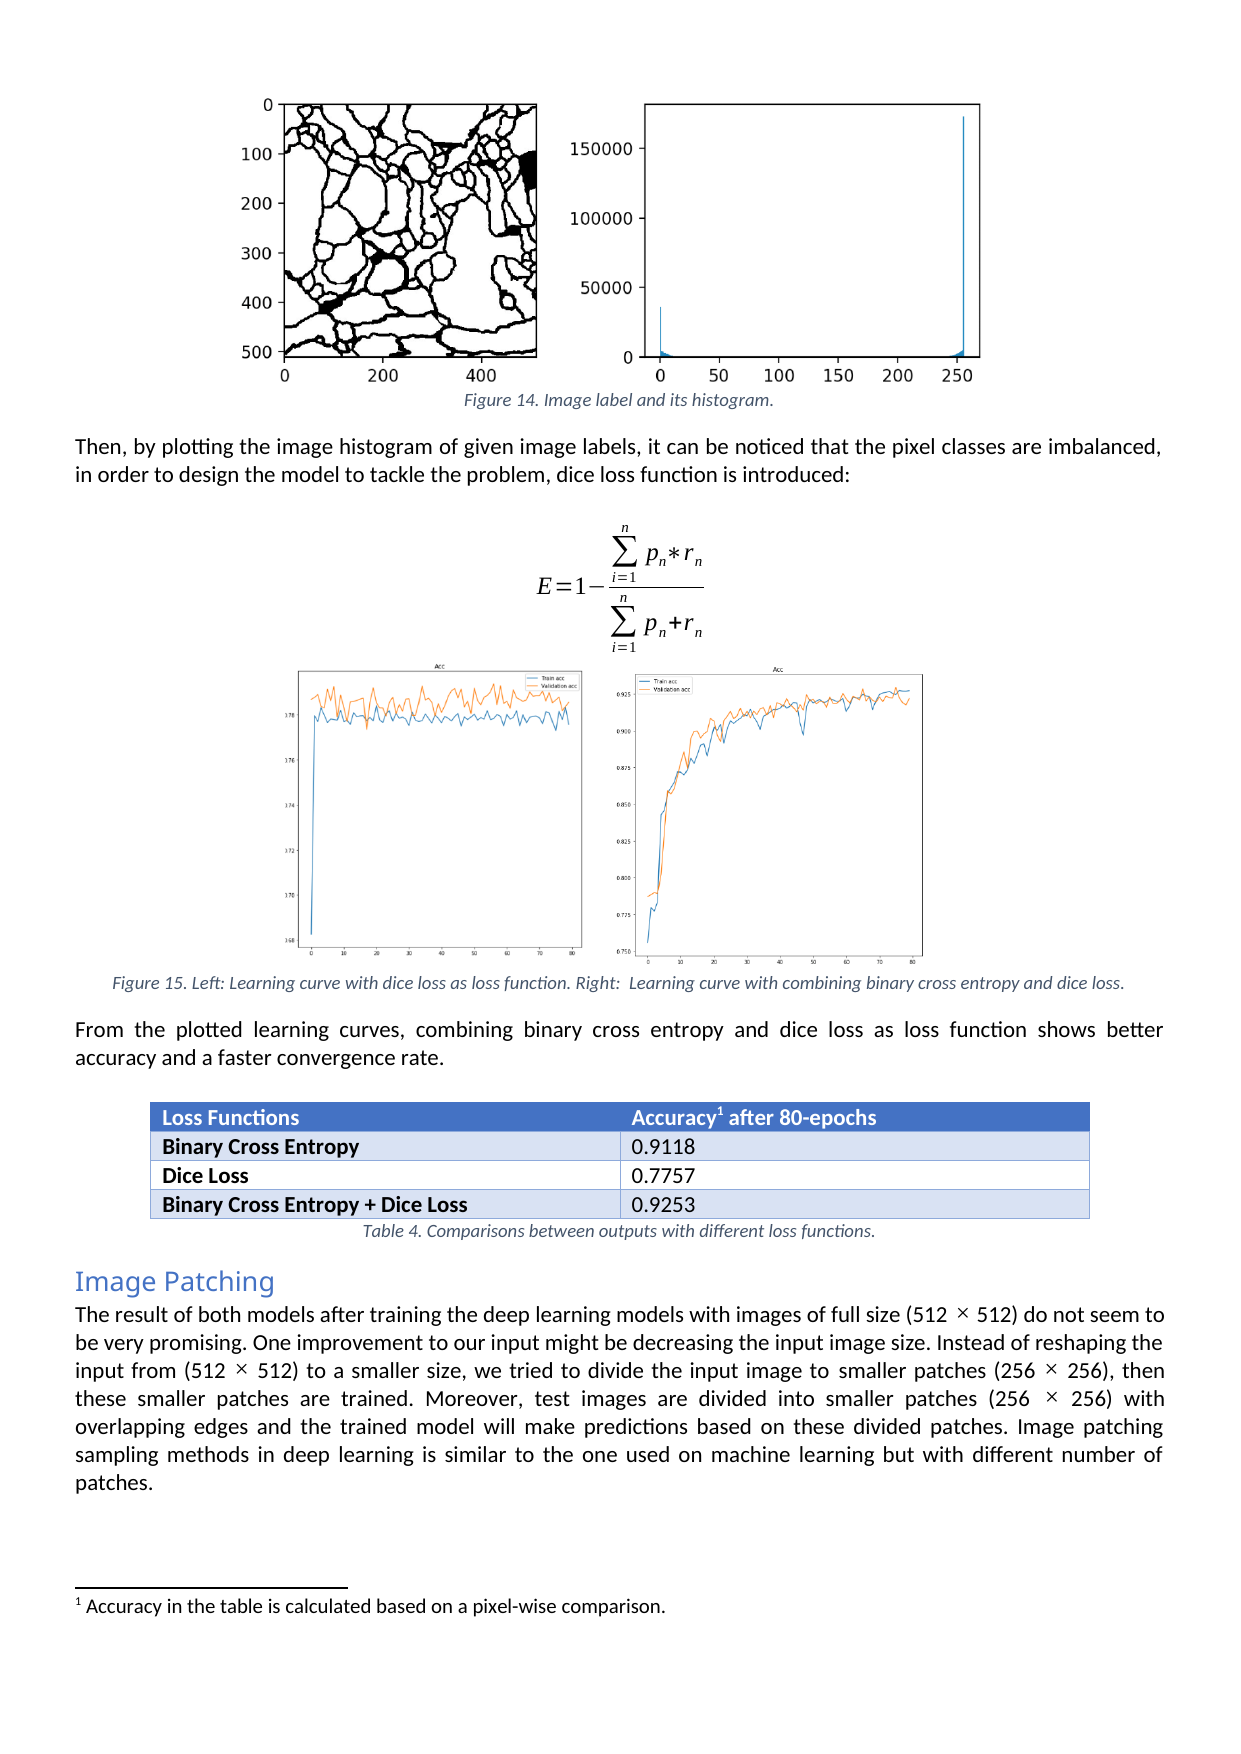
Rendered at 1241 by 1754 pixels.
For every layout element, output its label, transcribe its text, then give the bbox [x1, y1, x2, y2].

table_cell Binary Cross Entropy + Dice Loss [151, 1190, 620, 1218]
table_cell 0.9118 [621, 1132, 1089, 1160]
text Figure 15. Left: Learning curve with dice loss as loss function. Right: Learning curve with combining binary cross entropy and dice loss. [75, 971, 1165, 994]
table_header Accuracy after 80-epochs [621, 1103, 1089, 1131]
table_cell 0.9253 [621, 1190, 1089, 1218]
table_cell Dice Loss [151, 1161, 620, 1189]
subtitle Image Patching [75, 1263, 1165, 1300]
text Table 4. Comparisons between outputs with different loss functions. [75, 1219, 1165, 1242]
table_header Loss Functions [151, 1103, 620, 1131]
picture [285, 656, 955, 972]
text The result of both models after training the deep learning models with images of full size (512 512) do not seem to be very promising. One improvement to our input might be decreasing the input image size. Instead of reshaping the input from (512 512) to a smaller size, we tried to divide the input image to smaller patches (256 256), then these smaller patches are trained. Moreover, test images are divided into smaller patches (256 256) with overlapping edges and the trained model will make predictions based on these divided patches. Image patching sampling methods in deep learning is similar to the one used on machine learning but with different number of patches. [75, 1300, 1165, 1496]
text Then, by plotting the image histogram of given image labels, it can be noticed that the pixel classes are imbalanced, in order to design the model to tackle the problem, dice loss function is introduced: [75, 432, 1165, 488]
text Figure 14. Image label and its histogram. [75, 388, 1165, 411]
table_cell 0.7757 [621, 1161, 1089, 1189]
table_cell Binary Cross Entropy [151, 1132, 620, 1160]
picture [233, 75, 1007, 388]
text From the plotted learning curves, combining binary cross entropy and dice loss as loss function shows better accuracy and a faster convergence rate. [75, 1015, 1165, 1071]
